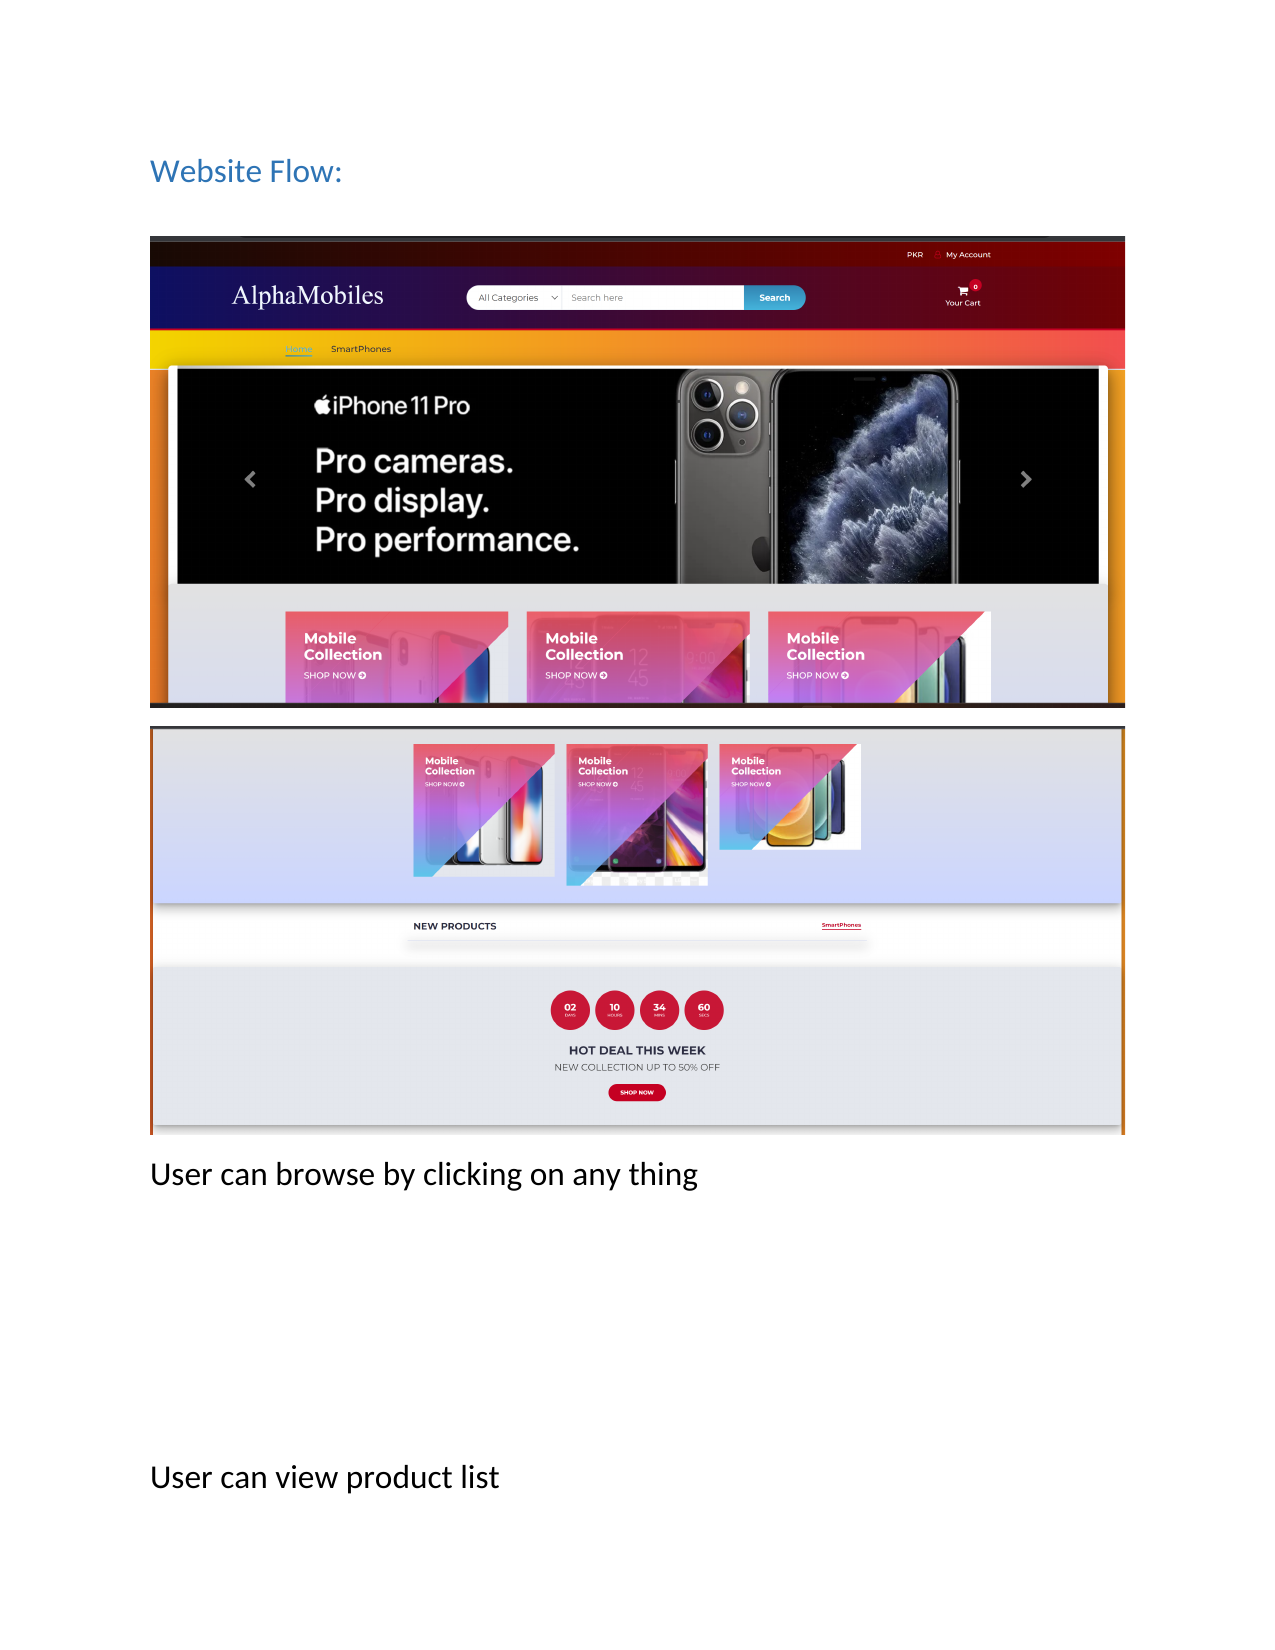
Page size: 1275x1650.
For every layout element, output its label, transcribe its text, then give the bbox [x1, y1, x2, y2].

picture [150, 726, 1125, 1135]
text User can view product list [150, 1456, 1125, 1497]
text User can browse by clicking on any thing [150, 1153, 1125, 1194]
picture [150, 236, 1125, 708]
text Website Flow: [150, 150, 1125, 236]
